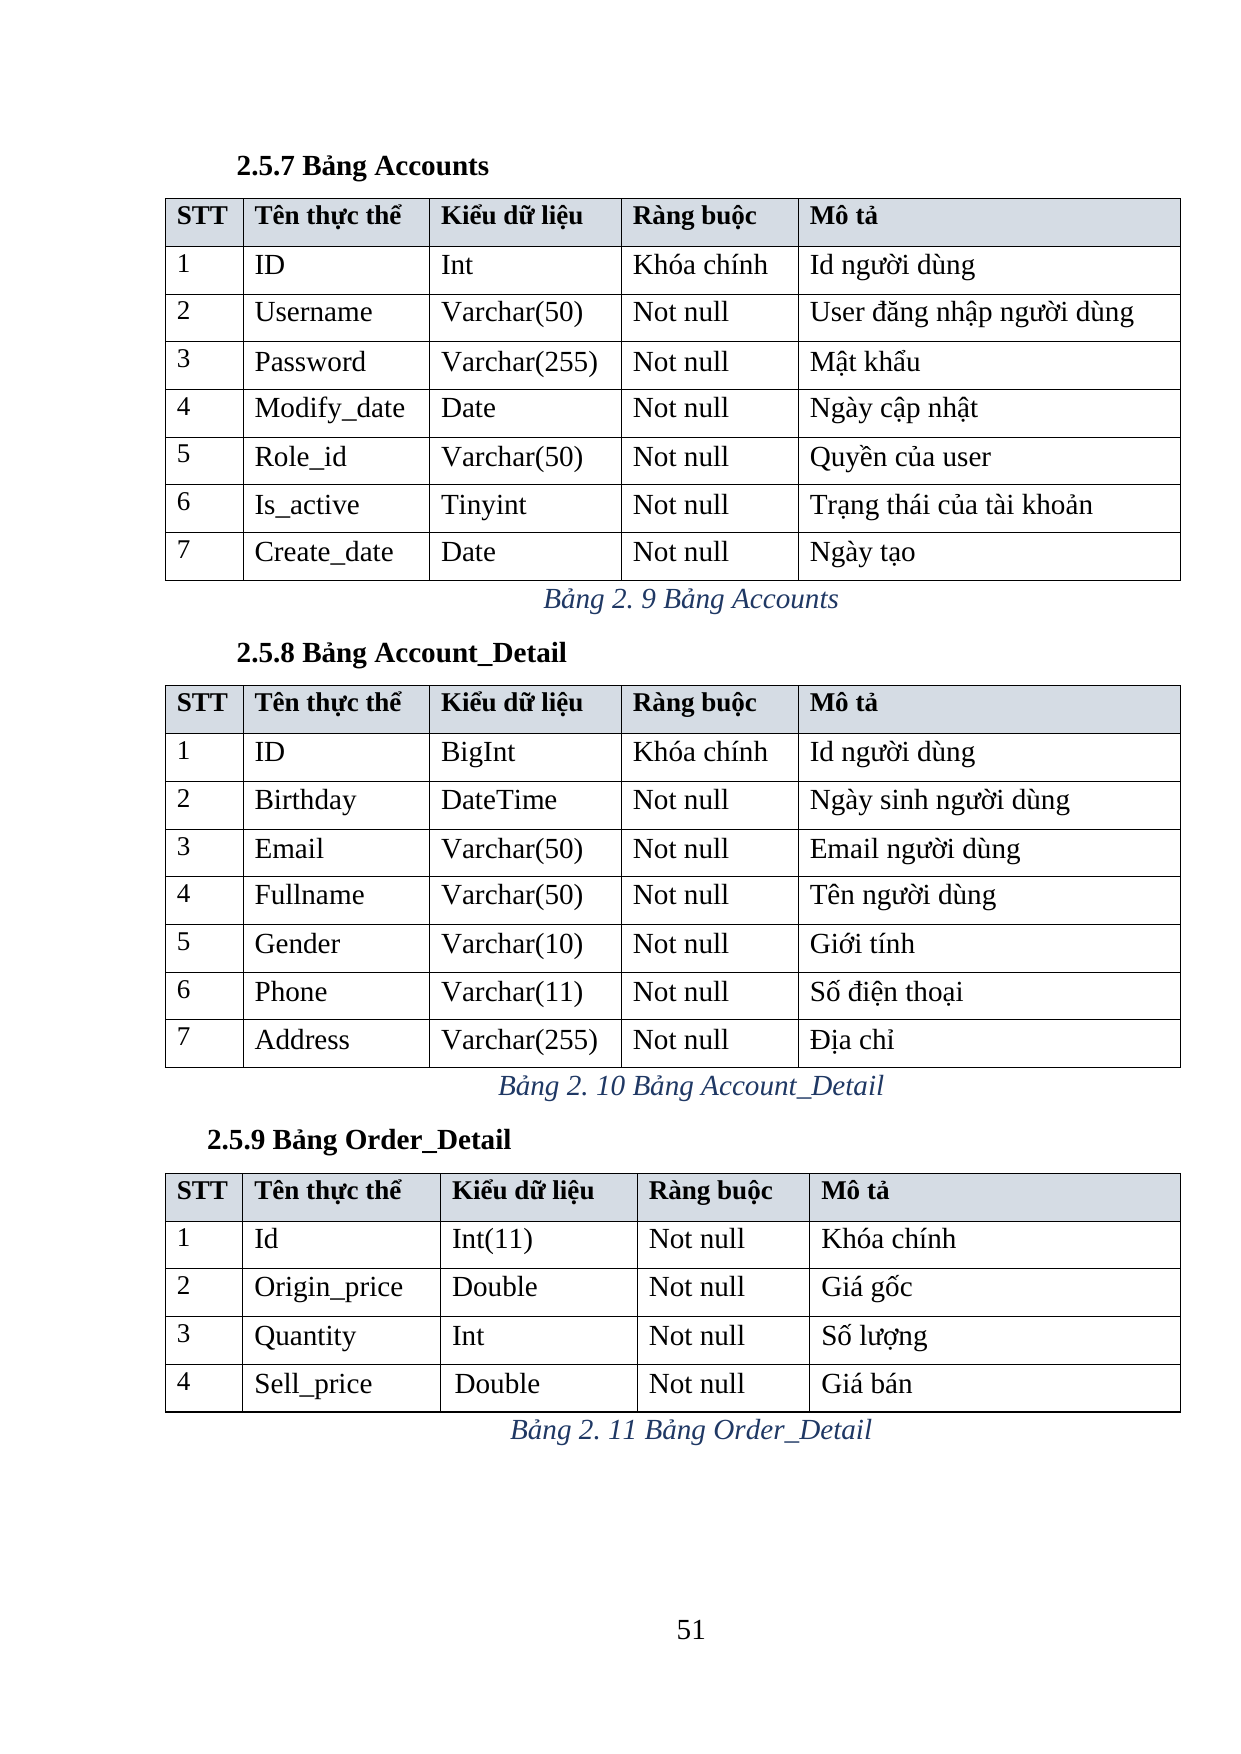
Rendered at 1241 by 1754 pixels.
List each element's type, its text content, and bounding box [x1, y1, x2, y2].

table_cell Not null [622, 342, 798, 389]
table_cell Double [441, 1365, 637, 1411]
table_header STT [166, 1174, 242, 1221]
table_cell 7 [166, 1020, 243, 1067]
table_cell Quantity [243, 1317, 440, 1364]
table_cell 4 [166, 1365, 242, 1411]
table_header Kiểu dữ liệu [441, 1174, 637, 1221]
table_cell Varchar(50) [430, 830, 621, 876]
table_cell Date [430, 533, 621, 580]
table_cell 2 [166, 295, 243, 341]
table_cell 1 [166, 734, 243, 781]
table_cell 2 [166, 1269, 242, 1316]
table_cell Int(11) [441, 1222, 637, 1268]
table_cell Not null [638, 1317, 809, 1364]
text Bảng 2. 9 Bảng Accounts [260, 581, 1122, 614]
table_cell Not null [622, 438, 798, 484]
table_cell Email người dùng [799, 830, 1180, 876]
table_cell ID [244, 734, 429, 781]
table_cell Quyền của user [799, 438, 1180, 484]
table_cell Address [244, 1020, 429, 1067]
table_header Tên thực thể [244, 686, 429, 733]
table_cell Not null [622, 973, 798, 1019]
table_cell User đăng nhập người dùng [799, 295, 1180, 341]
table_cell Not null [622, 830, 798, 876]
table_cell 5 [166, 438, 243, 484]
table_cell Not null [638, 1365, 809, 1411]
table_cell Is_active [244, 485, 429, 532]
table_cell Ngày cập nhật [799, 390, 1180, 437]
table_cell 7 [166, 533, 243, 580]
table_cell Khóa chính [622, 247, 798, 293]
table_cell Varchar(50) [430, 877, 621, 924]
table_header STT [166, 199, 243, 246]
table_cell Int [430, 247, 621, 293]
table_cell 3 [166, 342, 243, 389]
table_cell Username [244, 295, 429, 341]
table_cell Id [243, 1222, 440, 1268]
table_cell Tinyint [430, 485, 621, 532]
subtitle 2.5.9 Bảng Order_Detail [207, 1122, 1122, 1156]
table_cell Date [430, 390, 621, 437]
table_cell 1 [166, 247, 243, 293]
table_cell Ngày tạo [799, 533, 1180, 580]
table_cell Khóa chính [810, 1222, 1180, 1268]
table_cell Ngày sinh người dùng [799, 782, 1180, 828]
table_cell 3 [166, 1317, 242, 1364]
table_header STT [166, 686, 243, 733]
table_cell Trạng thái của tài khoản [799, 485, 1180, 532]
text Bảng 2. 10 Bảng Account_Detail [260, 1068, 1122, 1102]
table_cell Double [441, 1269, 637, 1316]
table_cell 4 [166, 877, 243, 924]
table_cell Not null [622, 782, 798, 828]
table_cell DateTime [430, 782, 621, 828]
table_cell BigInt [430, 734, 621, 781]
table_cell Số điện thoại [799, 973, 1180, 1019]
table_cell Not null [622, 877, 798, 924]
table_cell Varchar(255) [430, 342, 621, 389]
table_cell 6 [166, 973, 243, 1019]
table_cell Not null [622, 390, 798, 437]
table_cell Int [441, 1317, 637, 1364]
table_header Mô tả [799, 199, 1180, 246]
table_cell Phone [244, 973, 429, 1019]
table_cell Varchar(50) [430, 295, 621, 341]
table_cell Role_id [244, 438, 429, 484]
table_header Ràng buộc [622, 686, 798, 733]
table_header Ràng buộc [638, 1174, 809, 1221]
table_cell Birthday [244, 782, 429, 828]
table_cell Khóa chính [622, 734, 798, 781]
table_cell Fullname [244, 877, 429, 924]
table_header Kiểu dữ liệu [430, 686, 621, 733]
table_cell 4 [166, 390, 243, 437]
table_cell Not null [622, 295, 798, 341]
table_cell Id người dùng [799, 247, 1180, 293]
subtitle 2.5.8 Bảng Account_Detail [236, 635, 1122, 669]
table_cell Mật khẩu [799, 342, 1180, 389]
table_cell Số lượng [810, 1317, 1180, 1364]
table_cell Giá bán [810, 1365, 1180, 1411]
table_header Tên thực thể [243, 1174, 440, 1221]
table_cell 3 [166, 830, 243, 876]
table_cell Varchar(50) [430, 438, 621, 484]
subtitle 2.5.7 Bảng Accounts [236, 148, 1122, 181]
table_cell Not null [622, 925, 798, 972]
table_cell Not null [622, 1020, 798, 1067]
table_cell Sell_price [243, 1365, 440, 1411]
table_cell Origin_price [243, 1269, 440, 1316]
table_cell Tên người dùng [799, 877, 1180, 924]
table_cell 6 [166, 485, 243, 532]
text Bảng 2. 11 Bảng Order_Detail [260, 1413, 1122, 1446]
table_cell Địa chỉ [799, 1020, 1180, 1067]
table_cell 5 [166, 925, 243, 972]
table_cell Not null [622, 533, 798, 580]
table_header Mô tả [799, 686, 1180, 733]
table_header Kiểu dữ liệu [430, 199, 621, 246]
table_cell Id người dùng [799, 734, 1180, 781]
table_cell Giới tính [799, 925, 1180, 972]
table_header Tên thực thể [244, 199, 429, 246]
table_cell ID [244, 247, 429, 293]
table_cell 2 [166, 782, 243, 828]
table_cell Giá gốc [810, 1269, 1180, 1316]
table_cell Varchar(11) [430, 973, 621, 1019]
table_cell Varchar(10) [430, 925, 621, 972]
table_cell Varchar(255) [430, 1020, 621, 1067]
table_cell Not null [638, 1269, 809, 1316]
table_cell Modify_date [244, 390, 429, 437]
table_cell Create_date [244, 533, 429, 580]
table_cell Password [244, 342, 429, 389]
table_header Ràng buộc [622, 199, 798, 246]
table_cell 1 [166, 1222, 242, 1268]
table_header Mô tả [810, 1174, 1180, 1221]
table_cell Email [244, 830, 429, 876]
table_cell Gender [244, 925, 429, 972]
table_cell Not null [622, 485, 798, 532]
table_cell Not null [638, 1222, 809, 1268]
